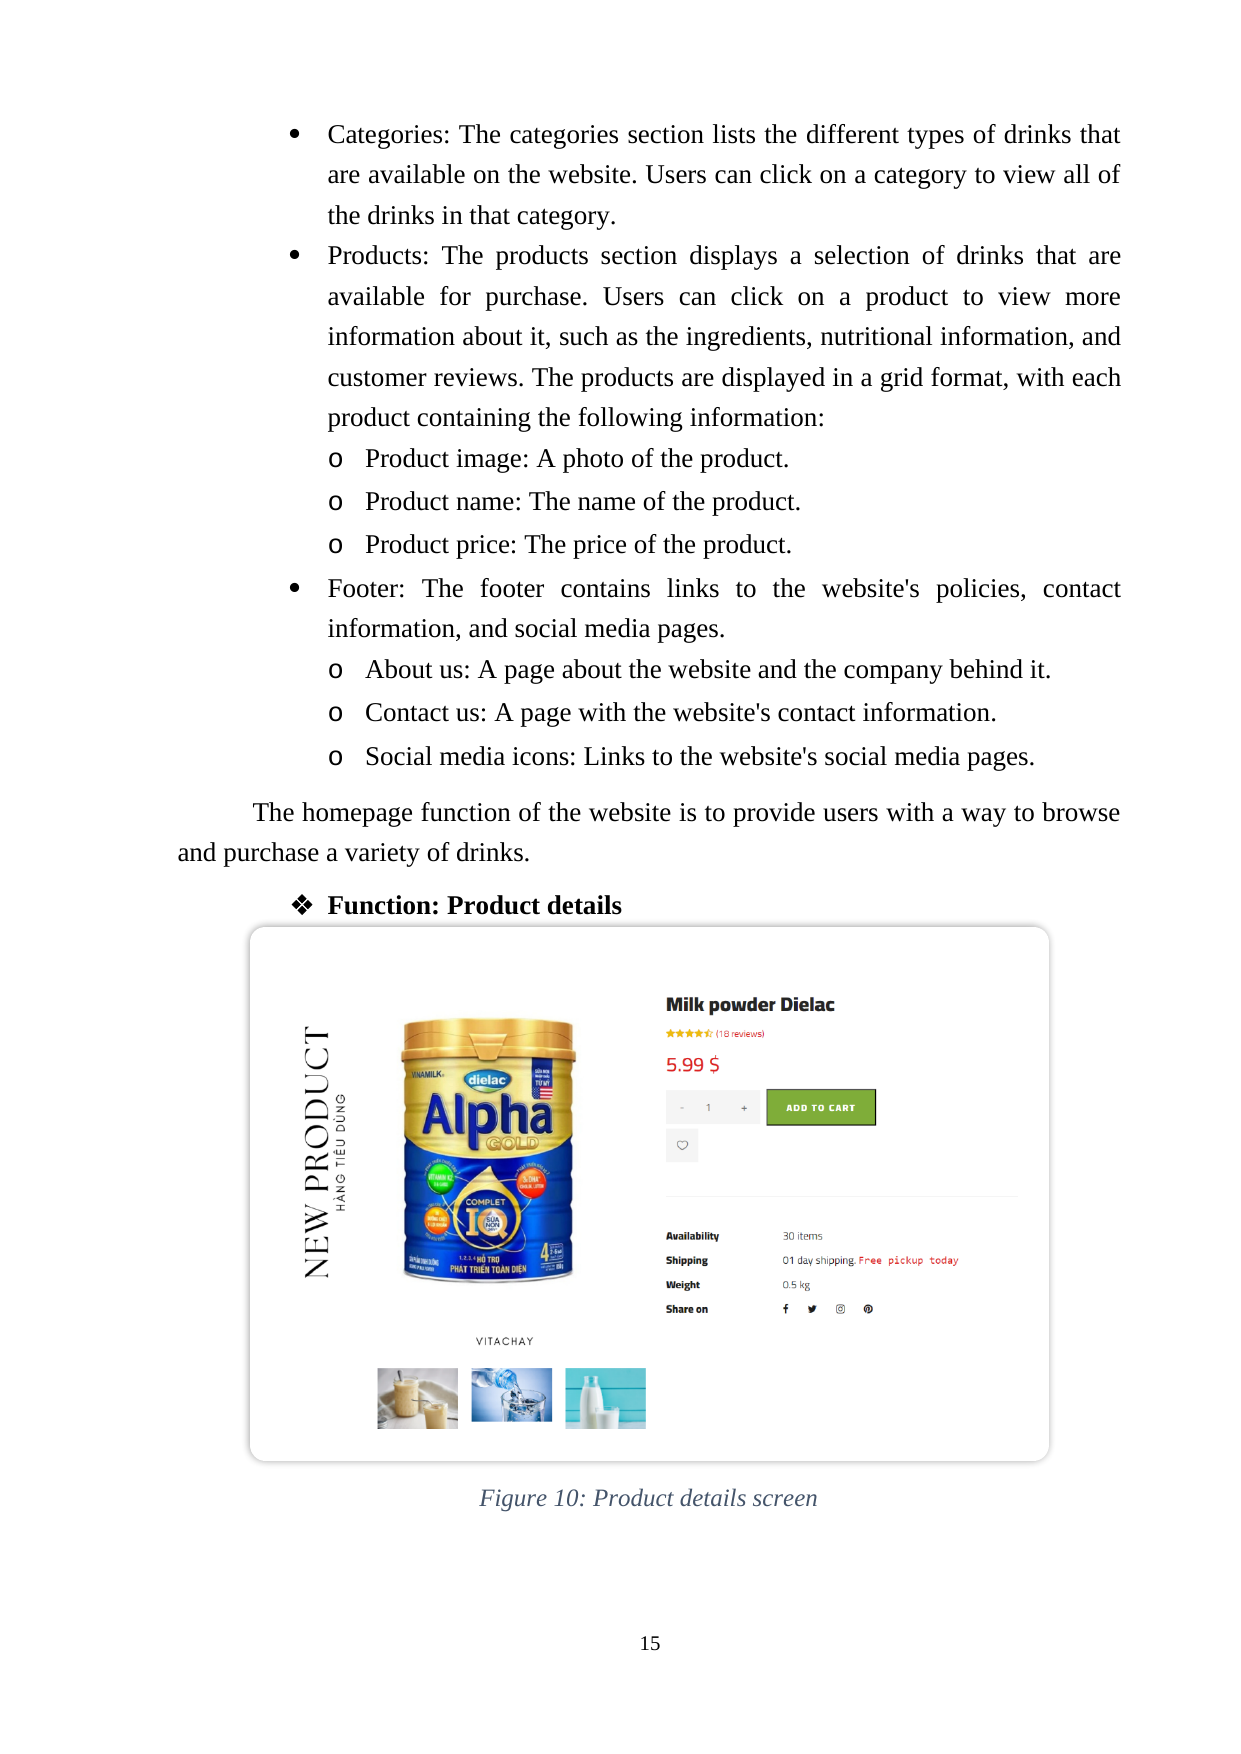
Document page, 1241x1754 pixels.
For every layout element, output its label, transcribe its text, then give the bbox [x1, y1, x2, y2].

list Social media icons: Links to the website's social media pages. [327, 740, 1122, 773]
list Products: The products section displays a selection of drinks that are available for purchase. Users can click on a product to view more information about it, such as the ingredients, nutritional information, and customer reviews. The products are displayed in a grid format, with each product containing the following information: [290, 239, 1122, 432]
list About us: A page about the website and the company behind it. [327, 653, 1122, 686]
picture [281, 958, 1018, 1429]
list Function: Product details [290, 889, 1122, 920]
list Product name: The name of the product. [327, 485, 1122, 518]
list Footer: The footer contains links to the website's policies, contact information, and social media pages. [290, 572, 1122, 644]
list Product price: The price of the product. [327, 528, 1122, 562]
text Figure 10: Product details screen [177, 1483, 1122, 1512]
text The homepage function of the website is to provide users with a way to browse and purchase a variety of drinks. [177, 796, 1122, 867]
list Contact us: A page with the website's contact information. [327, 696, 1122, 730]
list Categories: The categories section lists the different types of drinks that are available on the website. Users can click on a category to view all of the drinks in that category. [290, 118, 1122, 230]
list Product image: A photo of the product. [327, 442, 1122, 475]
